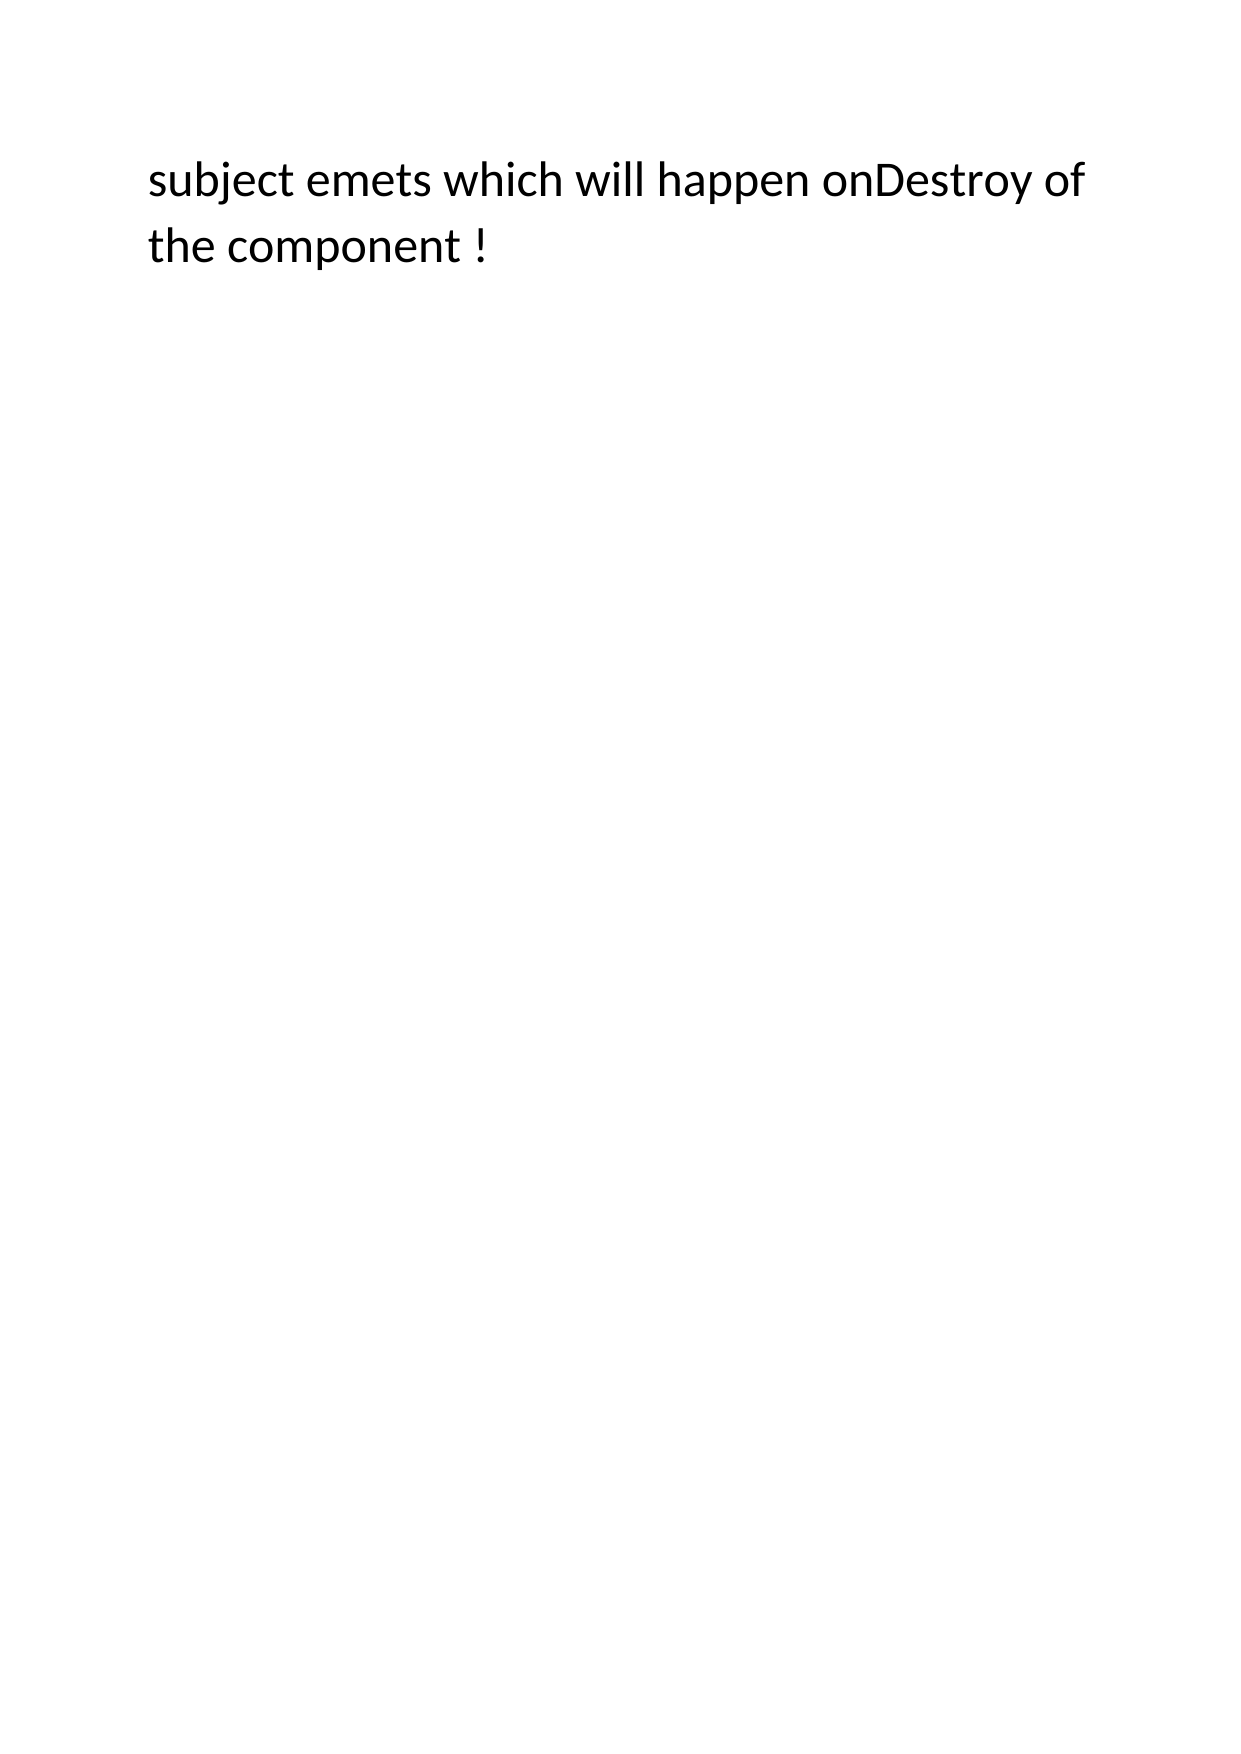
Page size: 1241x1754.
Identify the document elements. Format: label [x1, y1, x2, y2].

text [148, 148, 1093, 274]
